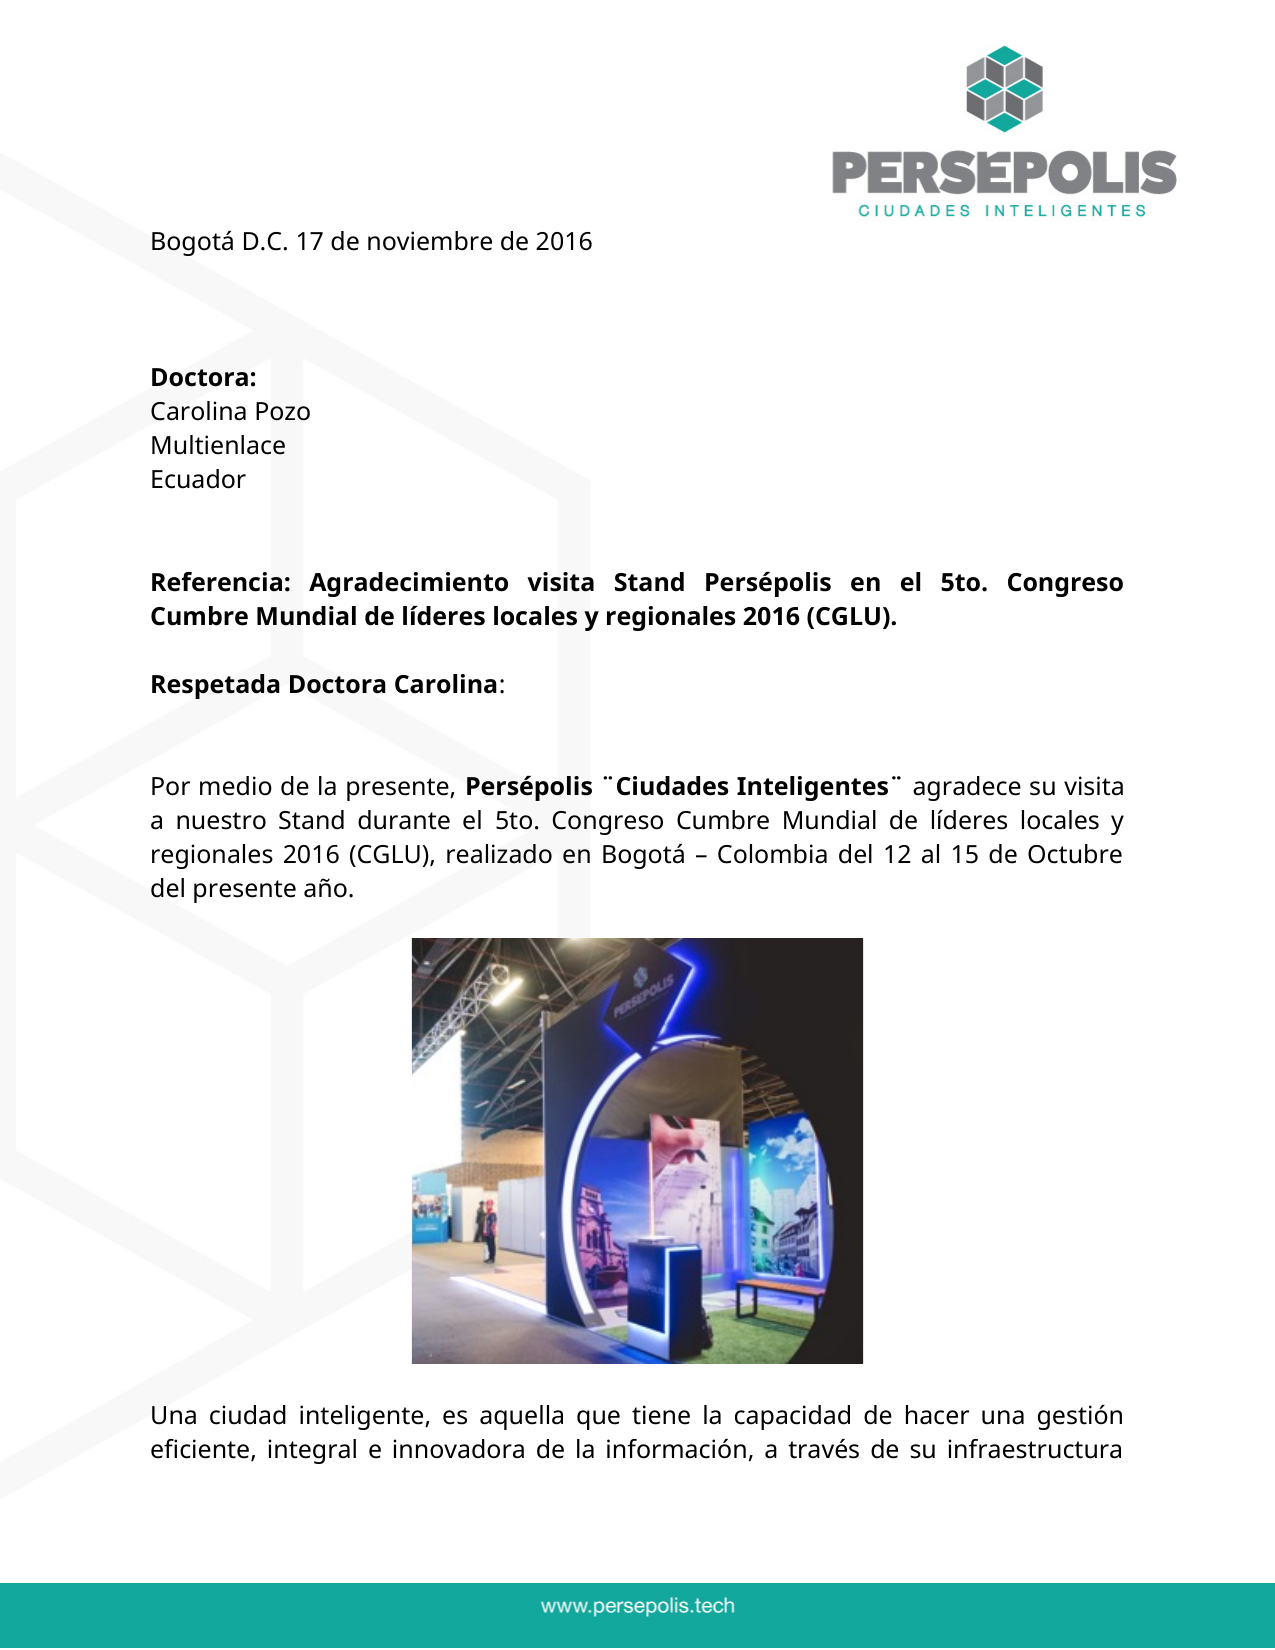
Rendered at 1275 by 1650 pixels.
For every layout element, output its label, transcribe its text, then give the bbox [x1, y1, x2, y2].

text Ecuador [150, 462, 1125, 496]
text Referencia: Agradecimiento visita Stand Persépolis en el 5to. Congreso Cumbre Mundial de líderes locales y regionales 2016 (CGLU). [150, 564, 1125, 632]
text Multienlace [150, 428, 1125, 462]
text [150, 1398, 1125, 1466]
text Carolina Pozo [150, 394, 1125, 428]
text Por medio de la presente, Persépolis ¨Ciudades Inteligentes¨ agradece su visita a nuestro Stand durante el 5to. Congreso Cumbre Mundial de líderes locales y regionales 2016 (CGLU), realizado en Bogotá – Colombia del 12 al 15 de Octubre del presente año. [150, 769, 1125, 905]
text Doctora: [150, 360, 1125, 394]
text Bogotá D.C. 17 de noviembre de 2016 [150, 224, 1125, 258]
picture [0, 0, 1275, 1648]
text Respetada Doctora Carolina: [150, 666, 1125, 701]
